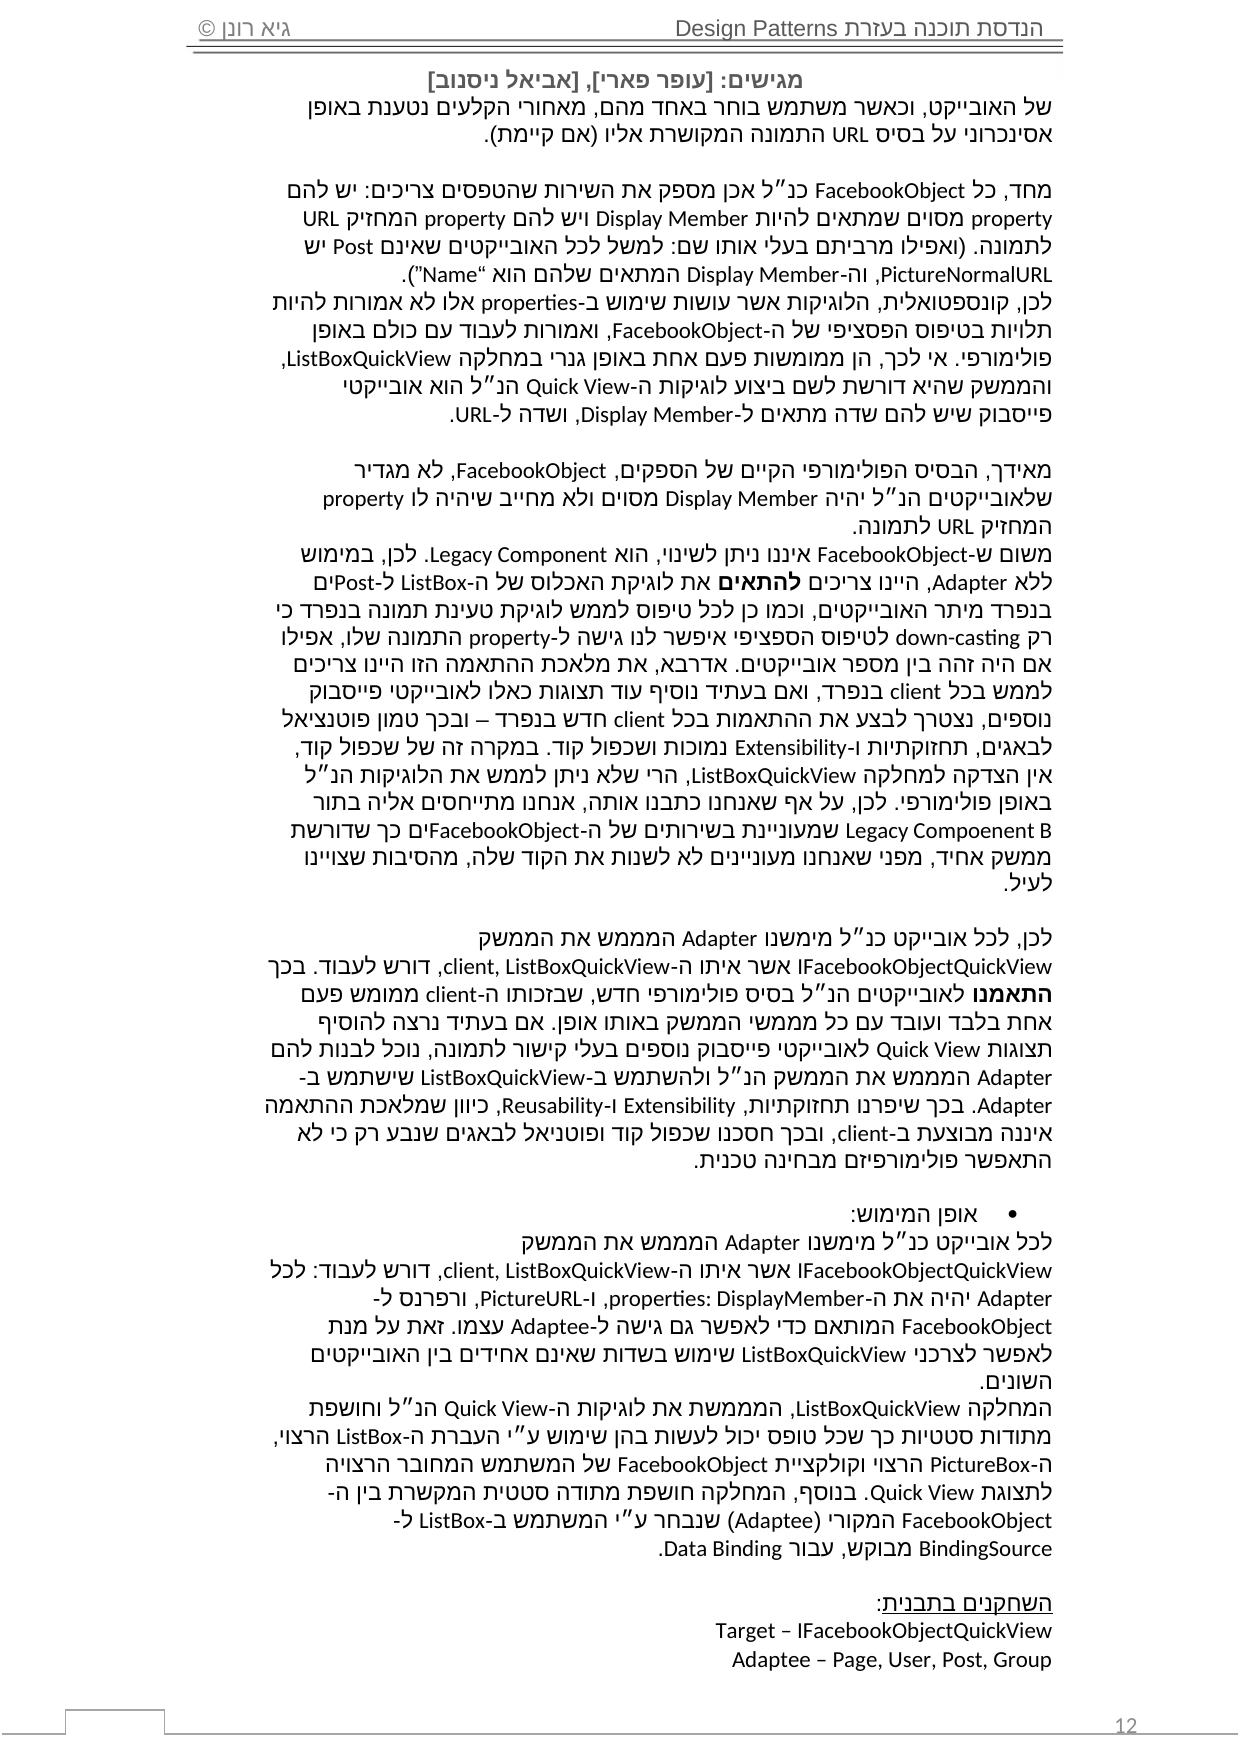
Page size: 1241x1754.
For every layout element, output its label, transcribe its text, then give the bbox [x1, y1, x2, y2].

text מאידך, הבסיס הפולימורפי הקיים של הספקים, FacebookObject, לא מגדיר שלאובייקטים הנ״ל יהיה Display Member מסוים ולא מחייב שיהיה לו property המחזיק URL לתמונה. [262, 456, 1053, 541]
text לכל אובייקט כנ״ל מימשנו Adapter המממש את הממשק IFacebookObjectQuickView אשר איתו ה-client, ListBoxQuickView, דורש לעבוד: לכל Adapter יהיה את ה-properties: DisplayMember, ו-PictureURL, ורפרנס ל-FacebookObject המותאם כדי לאפשר גם גישה ל-Adaptee עצמו. זאת על מנת לאפשר לצרכני ListBoxQuickView שימוש בשדות שאינם אחידים בין האובייקטים השונים. [262, 1228, 1053, 1394]
text לכן, לכל אובייקט כנ״ל מימשנו Adapter המממש את הממשק IFacebookObjectQuickView אשר איתו ה-client, ListBoxQuickView, דורש לעבוד. בכך התאמנו לאובייקטים הנ״ל בסיס פולימורפי חדש, שבזכותו ה-client ממומש פעם אחת בלבד ועובד עם כל מממשי הממשק באותו אופן. אם בעתיד נרצה להוסיף תצוגות Quick View לאובייקטי פייסבוק נוספים בעלי קישור לתמונה, נוכל לבנות להם Adapter המממש את הממשק הנ״ל ולהשתמש ב-ListBoxQuickView שישתמש ב-Adapter. בכך שיפרנו תחזוקתיות, Extensibility ו-Reusability, כיוון שמלאכת ההתאמה איננה מבוצעת ב-client, ובכך חסכנו שכפול קוד ופוטניאל לבאגים שנבע רק כי לא התאפשר פולימורפיזם מבחינה טכנית. [262, 924, 1053, 1173]
text המחלקה ListBoxQuickView, המממשת את לוגיקות ה-Quick View הנ״ל וחושפת מתודות סטטיות כך שכל טופס יכול לעשות בהן שימוש ע״י העברת ה-ListBox הרצוי, ה-PictureBox הרצוי וקולקציית FacebookObject של המשתמש המחובר הרצויה לתצוגת Quick View. בנוסף, המחלקה חושפת מתודה סטטית המקשרת בין ה-FacebookObject המקורי (Adaptee) שנבחר ע״י המשתמש ב-ListBox ל-BindingSource מבוקש, עבור Data Binding. [262, 1394, 1053, 1562]
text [262, 94, 1053, 148]
list אופן המימוש: [187, 1201, 1008, 1228]
picture [186, 0, 1064, 104]
text Adaptee – Page, User, Post, Group [262, 1645, 1053, 1673]
text השחקנים בתבנית: [262, 1590, 1053, 1617]
text מחד, כל FacebookObject כנ״ל אכן מספק את השירות שהטפסים צריכים: יש להם property מסוים שמתאים להיות Display Member ויש להם property המחזיק URL לתמונה. (ואפילו מרביתם בעלי אותו שם: למשל לכל האובייקטים שאינם Post יש PictureNormalURL, וה-Display Member המתאים שלהם הוא “Name”). [262, 176, 1053, 288]
text Target – IFacebookObjectQuickView [262, 1617, 1053, 1645]
text לכן, קונספטואלית, הלוגיקות אשר עושות שימוש ב-properties אלו לא אמורות להיות תלויות בטיפוס הפסציפי של ה-FacebookObject, ואמורות לעבוד עם כולם באופן פולימורפי. אי לכך, הן ממומשות פעם אחת באופן גנרי במחלקה ListBoxQuickView, והממשק שהיא דורשת לשם ביצוע לוגיקות ה-Quick View הנ״ל הוא אובייקטי פייסבוק שיש להם שדה מתאים ל-Display Member, ושדה ל-URL. [262, 288, 1053, 428]
text משום ש-FacebookObject איננו ניתן לשינוי, הוא Legacy Component. לכן, במימוש ללא Adapter, היינו צריכים להתאים את לוגיקת האכלוס של ה-ListBox ל-Postים בנפרד מיתר האובייקטים, וכמו כן לכל טיפוס לממש לוגיקת טעינת תמונה בנפרד כי רק down-casting לטיפוס הספציפי איפשר לנו גישה ל-property התמונה שלו, אפילו אם היה זהה בין מספר אובייקטים. אדרבא, את מלאכת ההתאמה הזו היינו צריכים לממש בכל client בנפרד, ואם בעתיד נוסיף עוד תצוגות כאלו לאובייקטי פייסבוק נוספים, נצטרך לבצע את ההתאמות בכל client חדש בנפרד – ובכך טמון פוטנציאל לבאגים, תחזוקתיות ו-Extensibility נמוכות ושכפול קוד. במקרה זה של שכפול קוד, אין הצדקה למחלקה ListBoxQuickView, הרי שלא ניתן לממש את הלוגיקות הנ״ל באופן פולימורפי. לכן, על אף שאנחנו כתבנו אותה, אנחנו מתייחסים אליה בתור Legacy Compoenent B שמעוניינת בשירותים של ה-FacebookObjectים כך שדורשת ממשק אחיד, מפני שאנחנו מעוניינים לא לשנות את הקוד שלה, מהסיבות שצויינו לעיל. [262, 541, 1053, 896]
